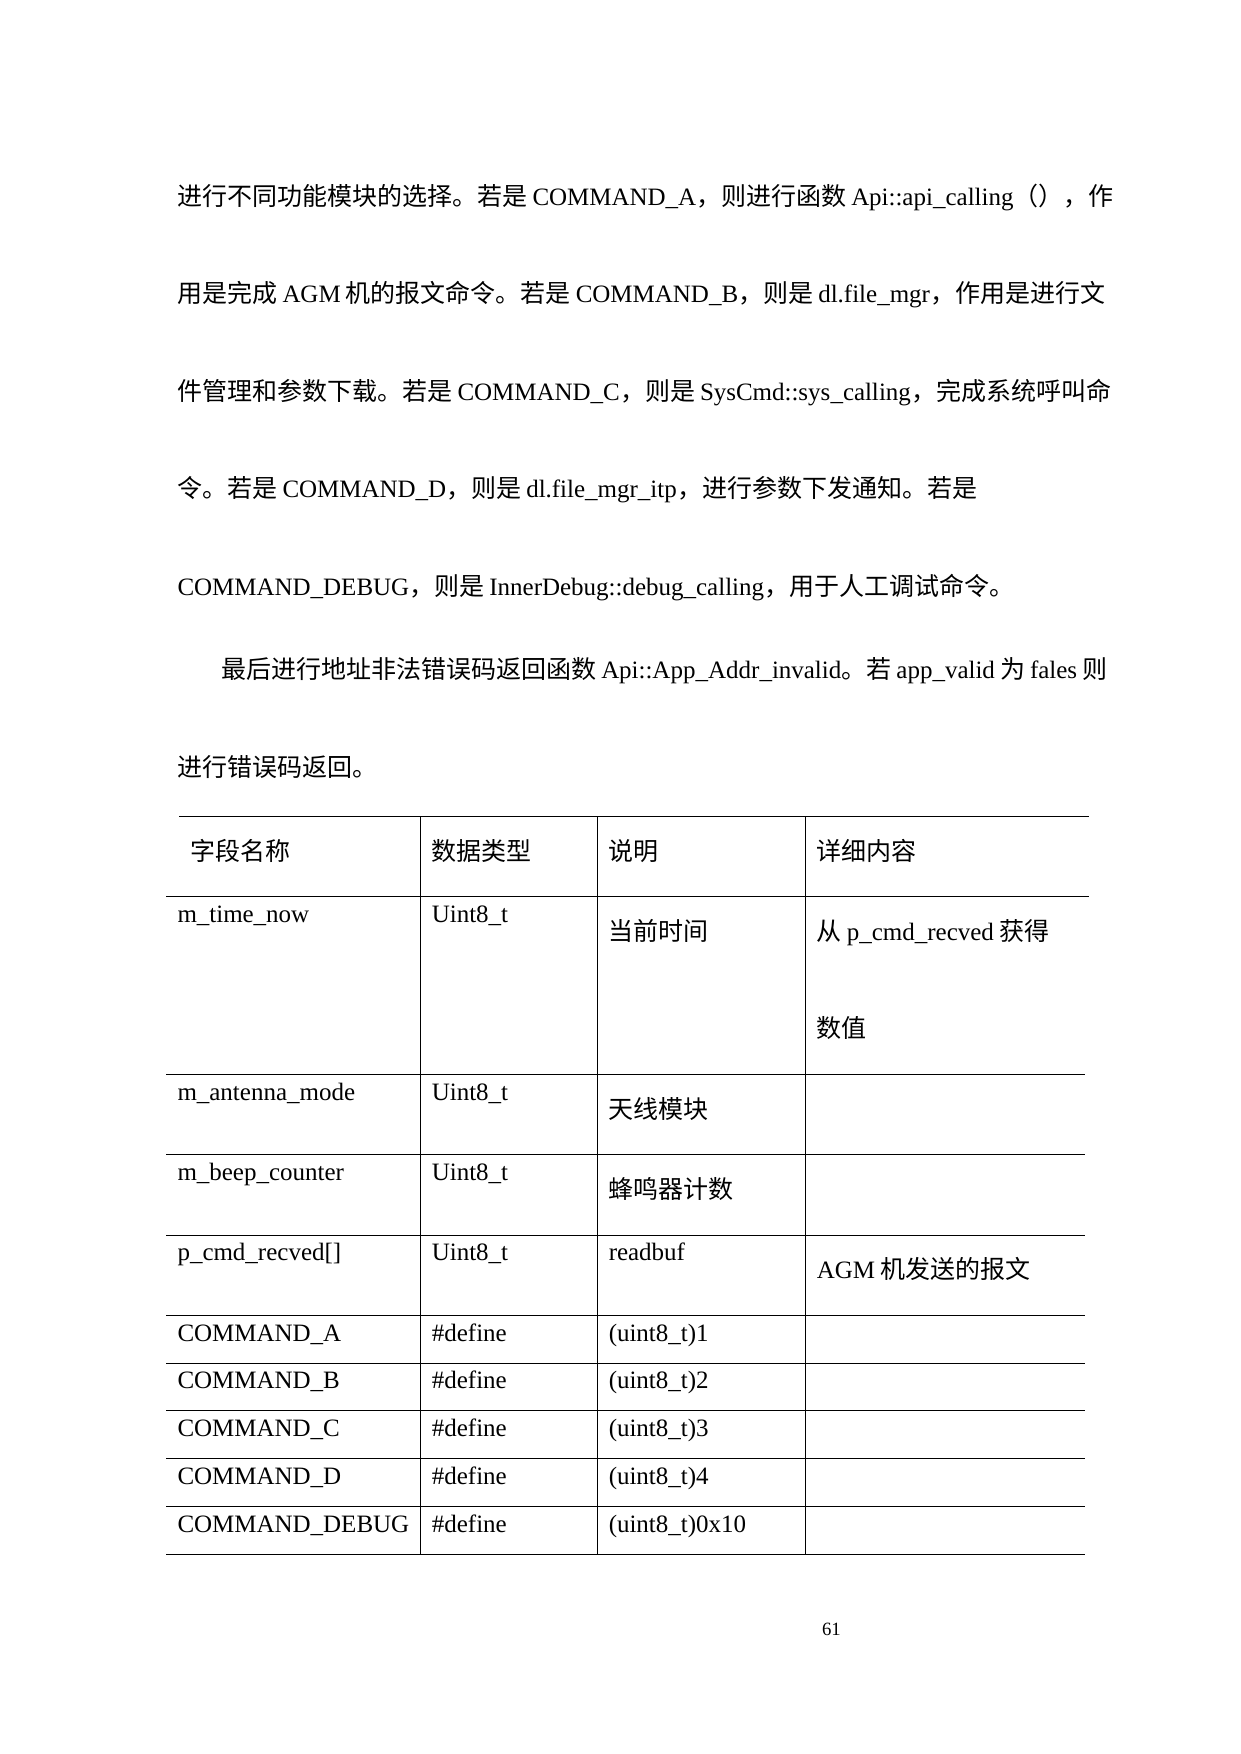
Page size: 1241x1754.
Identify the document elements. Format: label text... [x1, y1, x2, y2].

table_cell 蜂鸣器计数 [598, 1155, 805, 1234]
table_header 数据类型 [421, 817, 597, 896]
table_cell COMMAND_D [166, 1459, 420, 1506]
table_cell COMMAND_A [166, 1316, 420, 1363]
table_cell Uint8_t [421, 1155, 597, 1234]
table_cell m_antenna_mode [166, 1075, 420, 1154]
table_cell 当前时间 [598, 897, 805, 1074]
table_cell m_time_now [166, 897, 420, 1074]
table_cell (uint8_t)2 [598, 1364, 805, 1410]
table_header 字段名称 [179, 817, 420, 896]
table_cell AGM机发送的报文 [806, 1236, 1084, 1315]
table_cell (uint8_t)4 [598, 1459, 805, 1506]
table_header 说明 [598, 817, 805, 896]
table_cell #define [421, 1459, 597, 1506]
table_cell (uint8_t)1 [598, 1316, 805, 1363]
table_cell Uint8_t [421, 1075, 597, 1154]
table_cell [806, 1507, 1084, 1554]
table_cell [806, 1364, 1084, 1410]
table_cell 天线模块 [598, 1075, 805, 1154]
table_header 详细内容 [806, 817, 1089, 896]
table_cell (uint8_t)0x10 [598, 1507, 805, 1554]
table_cell #define [421, 1507, 597, 1554]
table_cell COMMAND_B [166, 1364, 420, 1410]
table_cell #define [421, 1411, 597, 1458]
table_cell [806, 1316, 1084, 1363]
table_cell [806, 1459, 1084, 1506]
table_cell [806, 1411, 1084, 1458]
table_cell #define [421, 1364, 597, 1410]
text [177, 162, 1122, 617]
table_cell [806, 1155, 1084, 1234]
table_cell 从p_cmd_recved获得数值 [806, 897, 1084, 1074]
table_cell COMMAND_DEBUG [166, 1507, 420, 1554]
table_cell p_cmd_recved[] [166, 1236, 420, 1315]
table_cell (uint8_t)3 [598, 1411, 805, 1458]
text 最后进行地址非法错误码返回函数Api::App_Addr_invalid。若app_valid为fales则进行错误码返回。 [177, 635, 1122, 798]
table_cell #define [421, 1316, 597, 1363]
table_cell m_beep_counter [166, 1155, 420, 1234]
table_cell [806, 1075, 1084, 1154]
table_cell COMMAND_C [166, 1411, 420, 1458]
table_cell Uint8_t [421, 1236, 597, 1315]
table_cell readbuf [598, 1236, 805, 1315]
table_cell Uint8_t [421, 897, 597, 1074]
